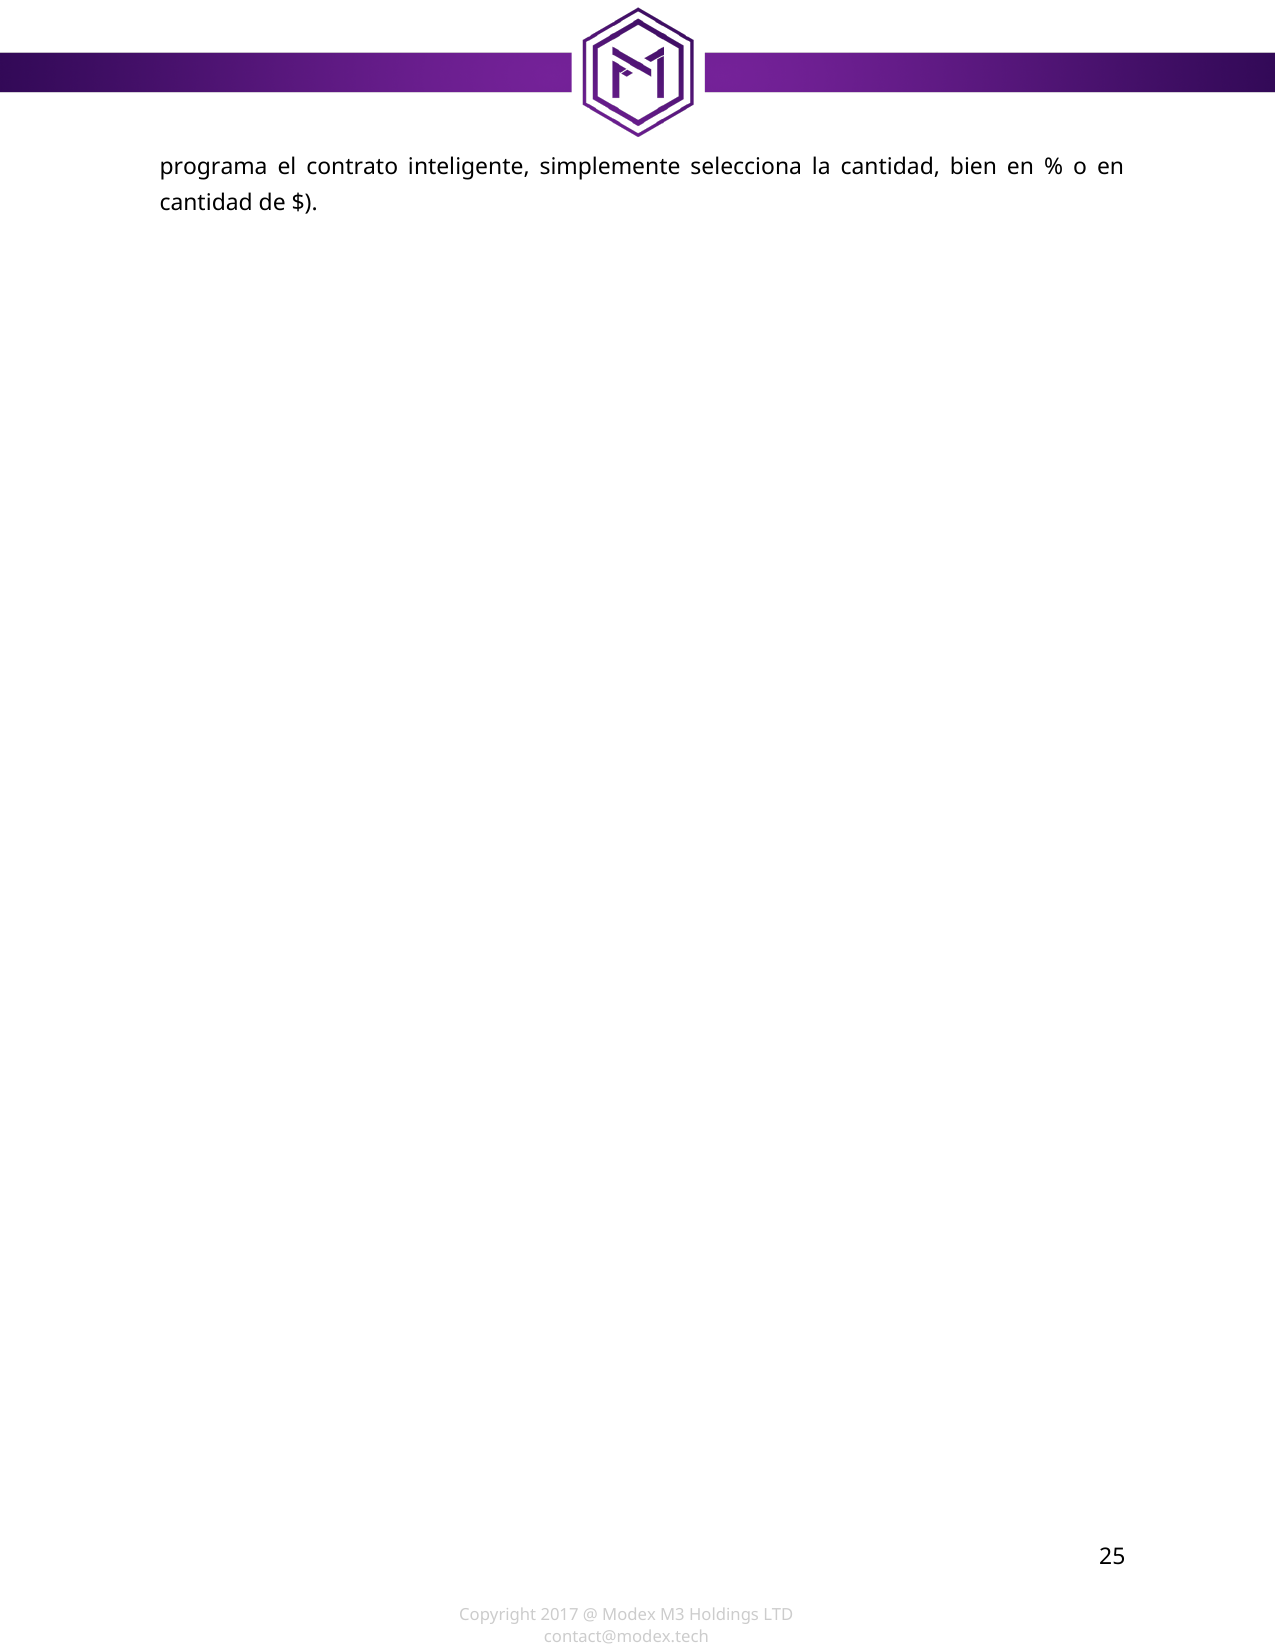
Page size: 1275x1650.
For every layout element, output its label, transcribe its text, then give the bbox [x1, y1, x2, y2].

picture [0, 7, 1275, 137]
